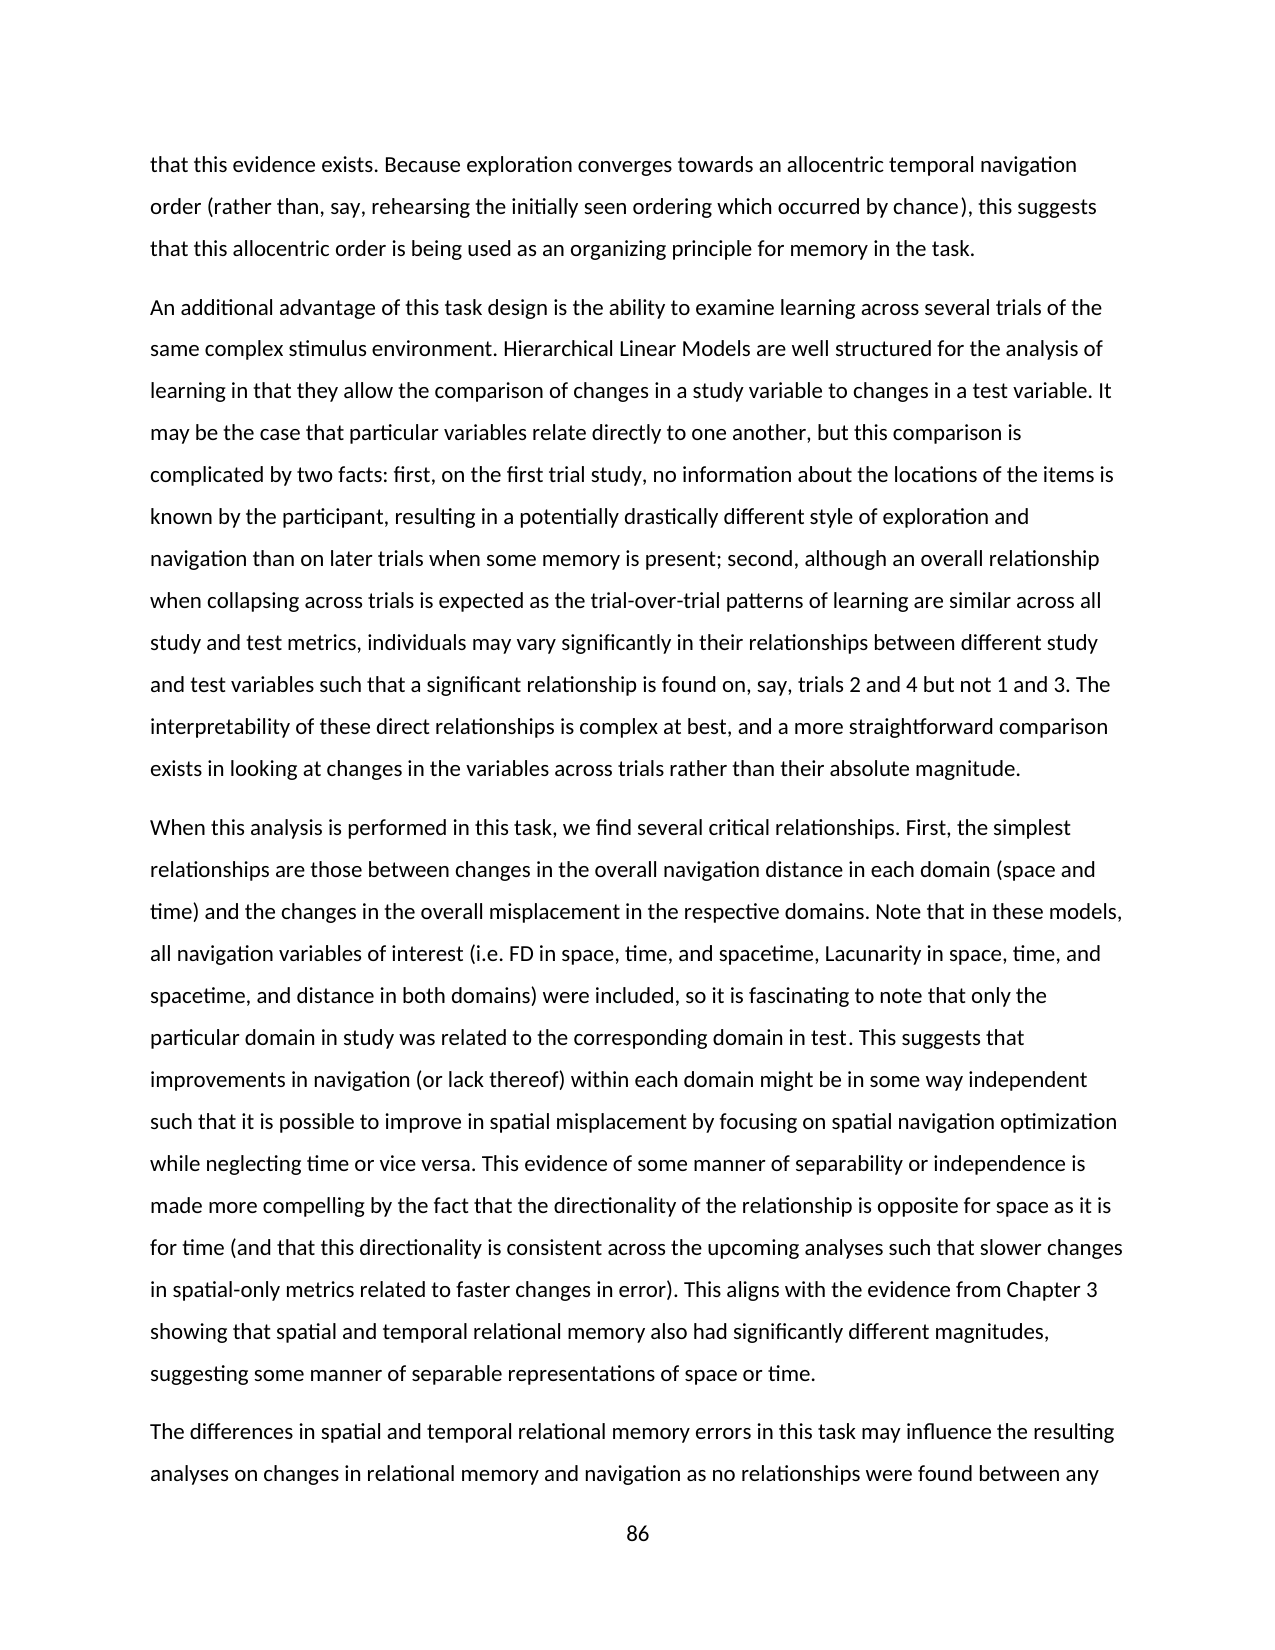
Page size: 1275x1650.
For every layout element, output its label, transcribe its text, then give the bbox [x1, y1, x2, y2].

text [150, 1417, 1125, 1487]
text When this analysis is performed in this task, we find several critical relationships. First, the simplest relationships are those between changes in the overall navigation distance in each domain (space and time) and the changes in the overall misplacement in the respective domains. Note that in these models, all navigation variables of interest (i.e. FD in space, time, and spacetime, Lacunarity in space, time, and spacetime, and distance in both domains) were included, so it is fascinating to note that only the particular domain in study was related to the corresponding domain in test. This suggests that improvements in navigation (or lack thereof) within each domain might be in some way independent such that it is possible to improve in spatial misplacement by focusing on spatial navigation optimization while neglecting time or vice versa. This evidence of some manner of separability or independence is made more compelling by the fact that the directionality of the relationship is opposite for space as it is for time (and that this directionality is consistent across the upcoming analyses such that slower changes in spatial-only metrics related to faster changes in error). This aligns with the evidence from Chapter 3 showing that spatial and temporal relational memory also had significantly different magnitudes, suggesting some manner of separable representations of space or time. [150, 813, 1125, 1387]
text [150, 150, 1125, 262]
text An additional advantage of this task design is the ability to examine learning across several trials of the same complex stimulus environment. Hierarchical Linear Models are well structured for the analysis of learning in that they allow the comparison of changes in a study variable to changes in a test variable. It may be the case that particular variables relate directly to one another, but this comparison is complicated by two facts: first, on the first trial study, no information about the locations of the items is known by the participant, resulting in a potentially drastically different style of exploration and navigation than on later trials when some memory is present; second, although an overall relationship when collapsing across trials is expected as the trial-over-trial patterns of learning are similar across all study and test metrics, individuals may vary significantly in their relationships between different study and test variables such that a significant relationship is found on, say, trials 2 and 4 but not 1 and 3. The interpretability of these direct relationships is complex at best, and a more straightforward comparison exists in looking at changes in the variables across trials rather than their absolute magnitude. [150, 293, 1125, 782]
